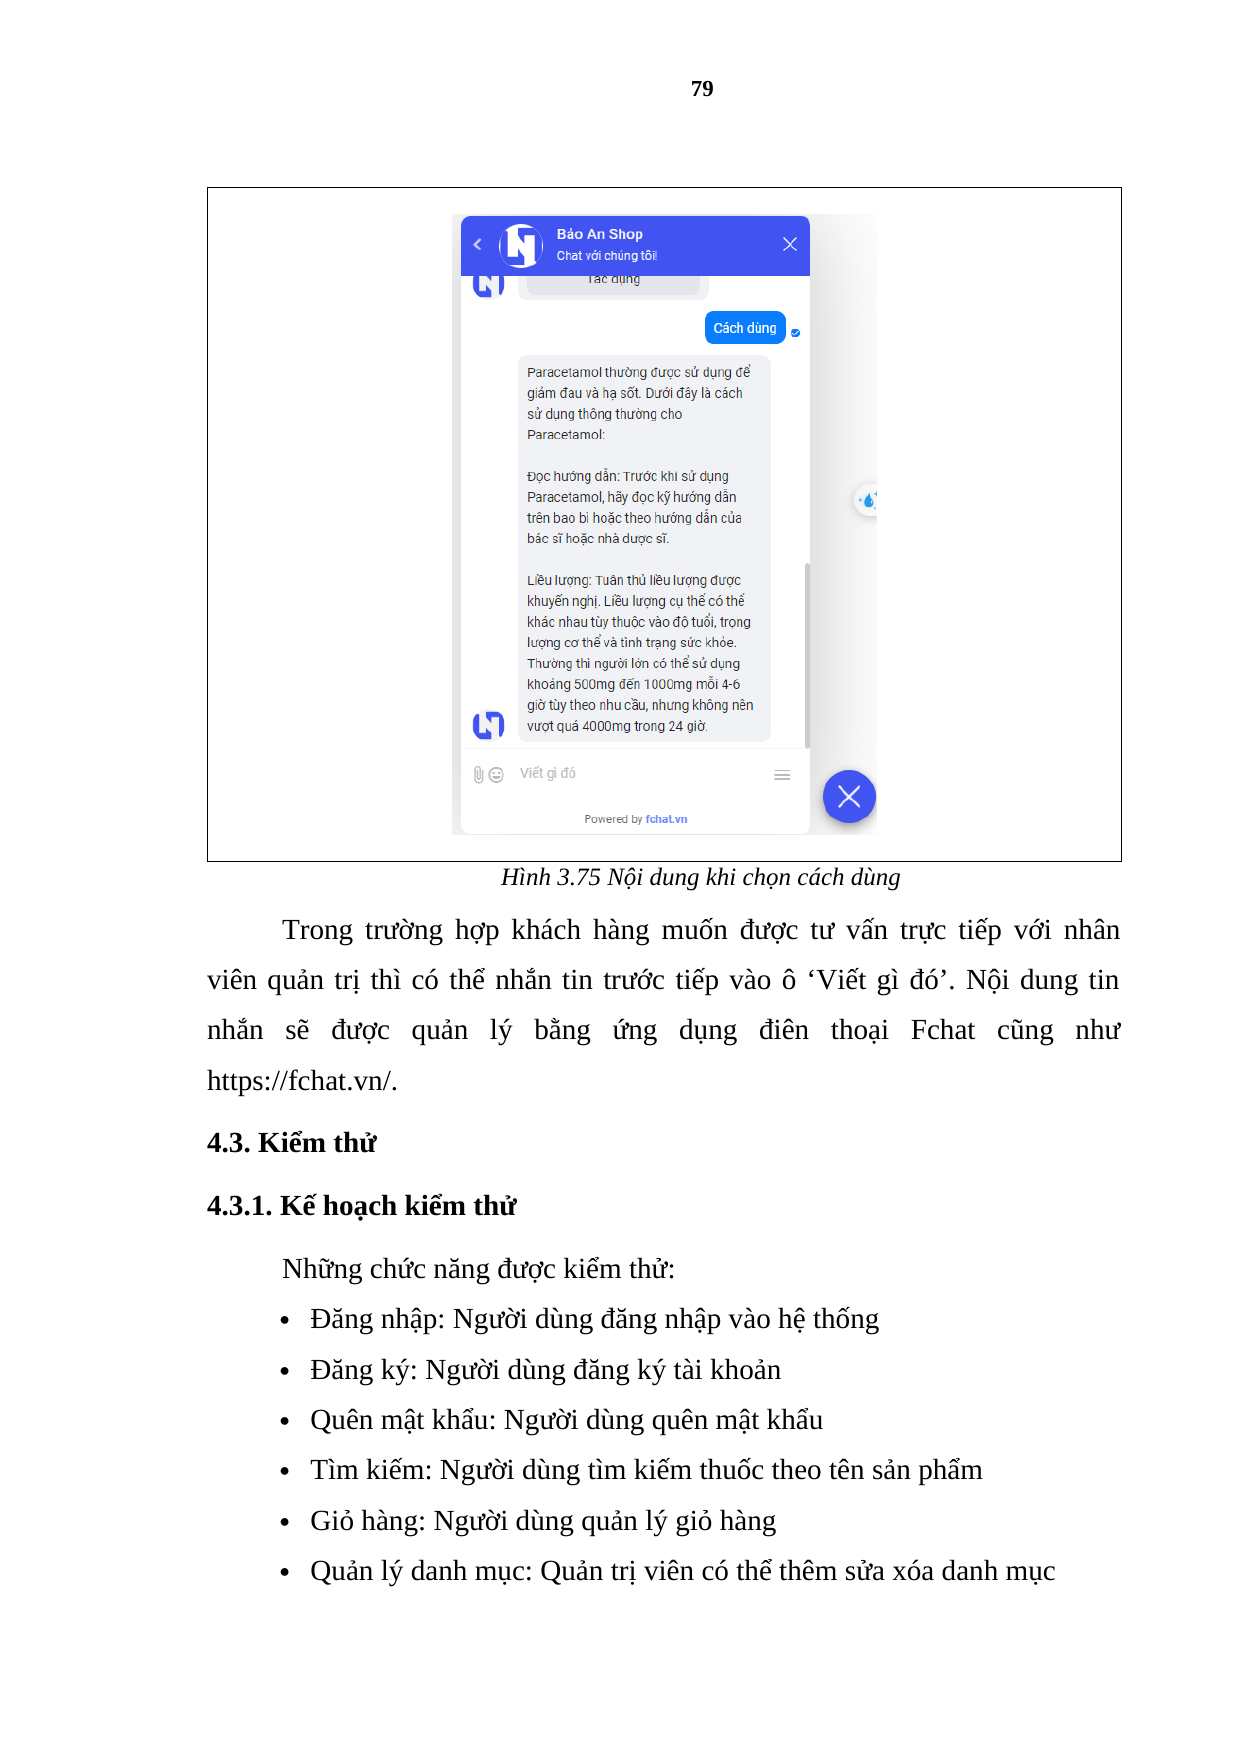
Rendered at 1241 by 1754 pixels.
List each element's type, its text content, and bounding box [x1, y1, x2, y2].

picture [452, 214, 877, 835]
subtitle Kiểm thử [207, 1126, 1122, 1159]
list Quên mật khẩu: Người dùng quên mật khẩu [281, 1402, 1122, 1436]
list Đăng ký: Người dùng đăng ký tài khoản [281, 1352, 1122, 1385]
text Trong trường hợp khách hàng muốn được tư vấn trực tiếp với nhân viên quản trị thì có thể nhắn tin trước tiếp vào ô ‘Viết gì đó’. Nội dung tin nhắn sẽ được quản lý bằng ứng dụng điên thoại Fchat cũng như https://fchat.vn/. [207, 912, 1122, 1096]
list Tìm kiếm: Người dùng tìm kiếm thuốc theo tên sản phẩm [281, 1452, 1122, 1486]
list Quản lý danh mục: Quản trị viên có thể thêm sửa xóa danh mục [281, 1553, 1122, 1587]
subtitle Kế hoạch kiểm thử [207, 1188, 1122, 1222]
table_header [208, 188, 1121, 861]
list Giỏ hàng: Người dùng quản lý giỏ hàng [281, 1503, 1122, 1536]
list Đăng nhập: Người dùng đăng nhập vào hệ thống [281, 1302, 1122, 1335]
text Những chức năng được kiểm thử: [207, 1251, 1122, 1285]
